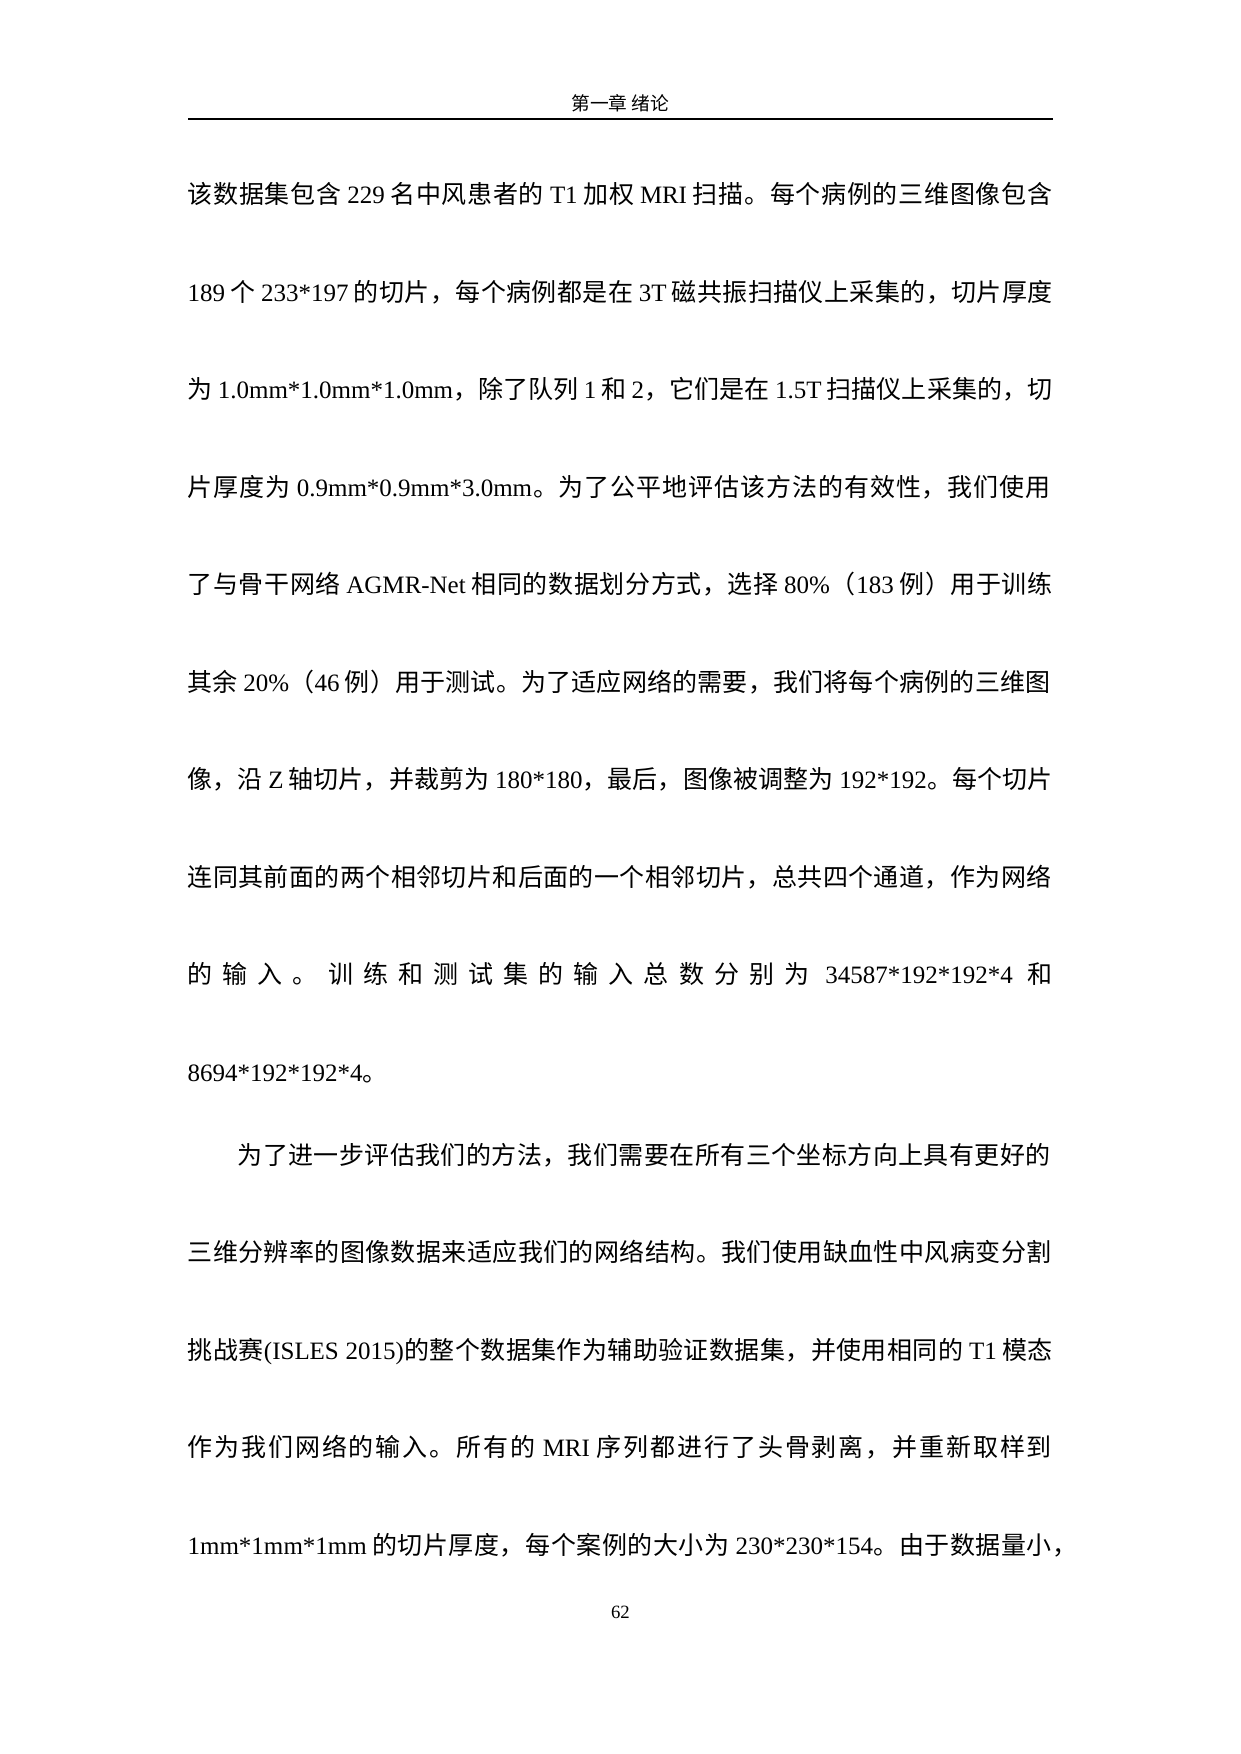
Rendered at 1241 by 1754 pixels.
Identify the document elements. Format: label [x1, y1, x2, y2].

text [187, 1121, 1053, 1576]
text [187, 160, 1053, 1103]
